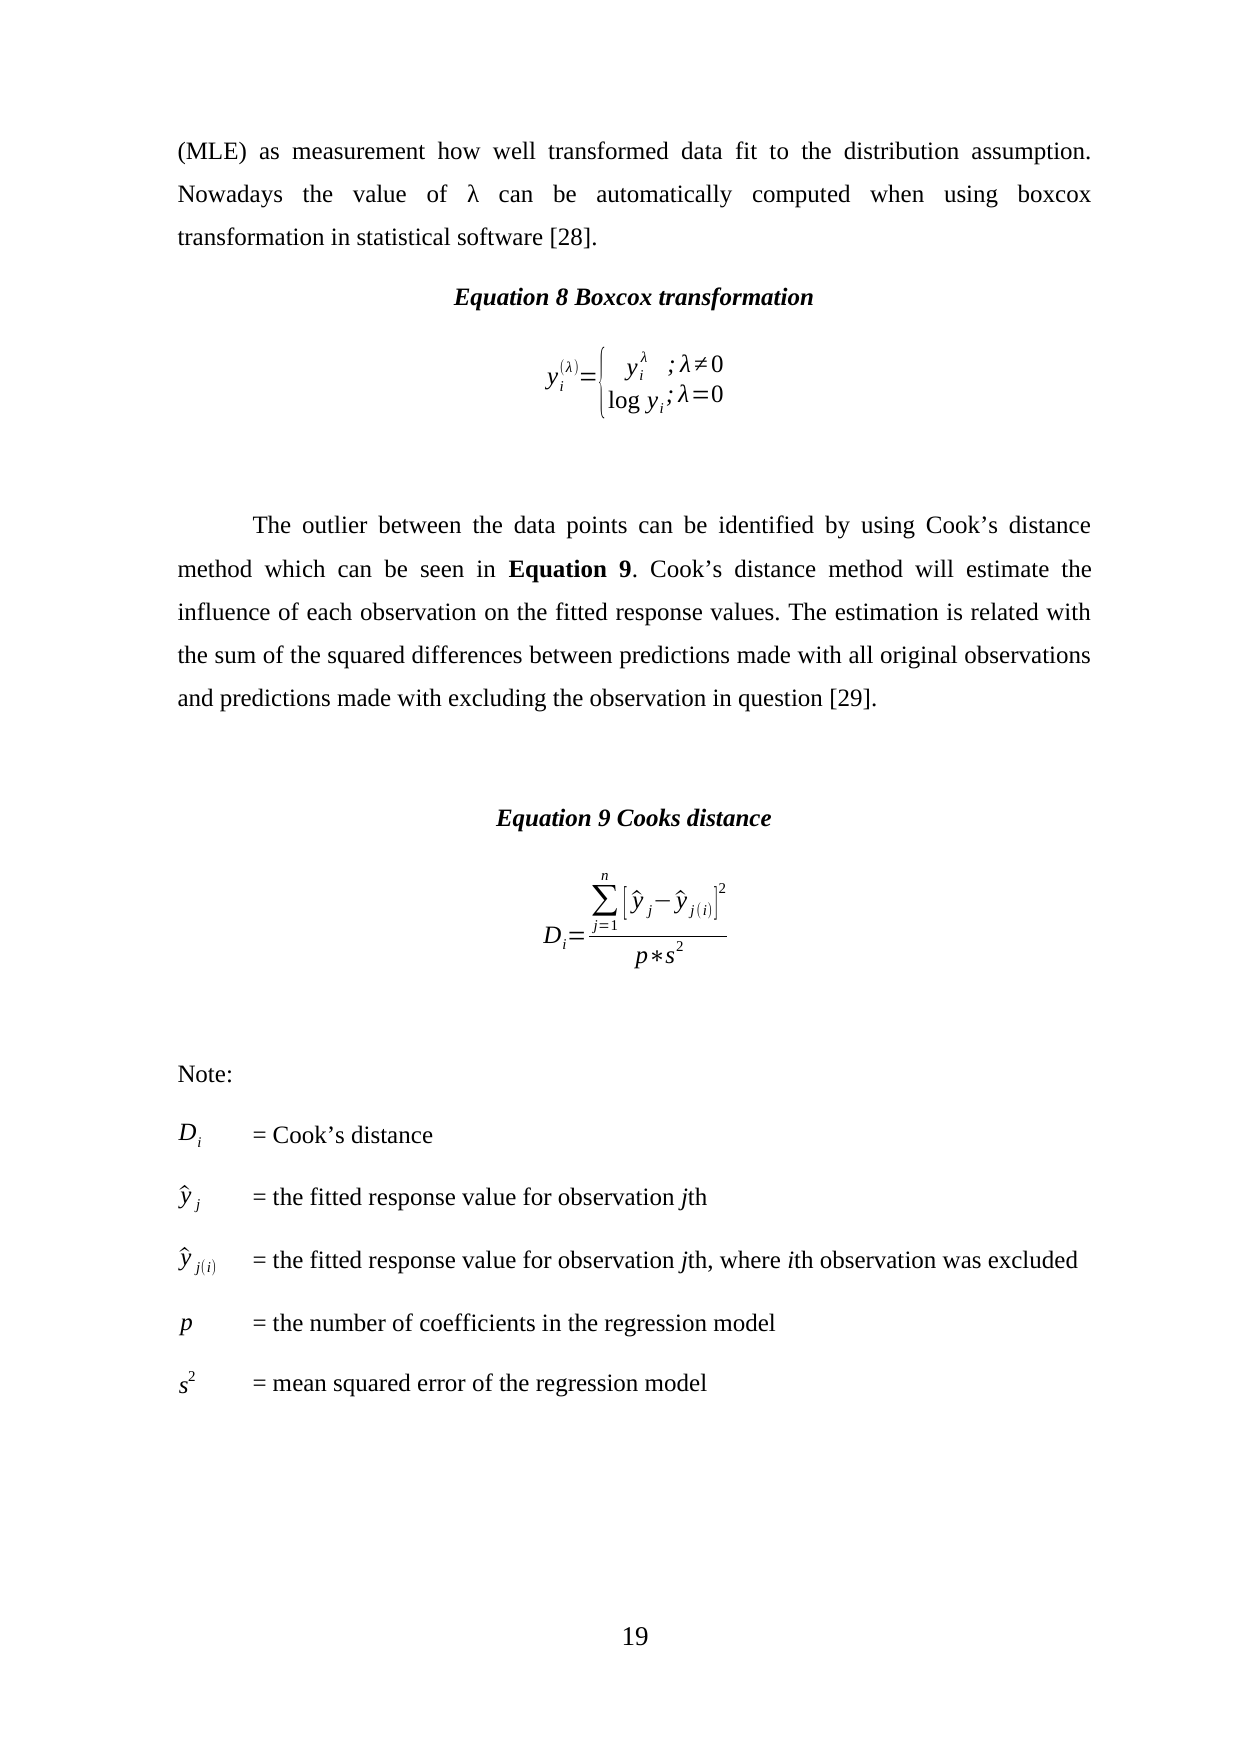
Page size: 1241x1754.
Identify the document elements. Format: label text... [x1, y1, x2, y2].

text The outlier between the data points can be identified by using Cook’s distance method which can be seen in Equation 9. Cook’s distance method will estimate the influence of each observation on the fitted response values. The estimation is related with the sum of the squared differences between predictions made with all original observations and predictions made with excluding the observation in question [29]. [177, 511, 1092, 712]
text = the number of coefficients in the regression model [177, 1308, 1092, 1336]
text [177, 136, 1092, 251]
text Note: [177, 1059, 1092, 1088]
text Equation 8 Boxcox transformation [177, 282, 1092, 311]
text = the fitted response value for observation jth [177, 1181, 1092, 1213]
text = mean squared error of the regression model [177, 1367, 1092, 1399]
text = Cook’s distance [177, 1119, 1092, 1150]
text Equation 9 Cooks distance [177, 803, 1092, 831]
text = the fitted response value for observation jth, where ith observation was excluded [177, 1244, 1092, 1277]
